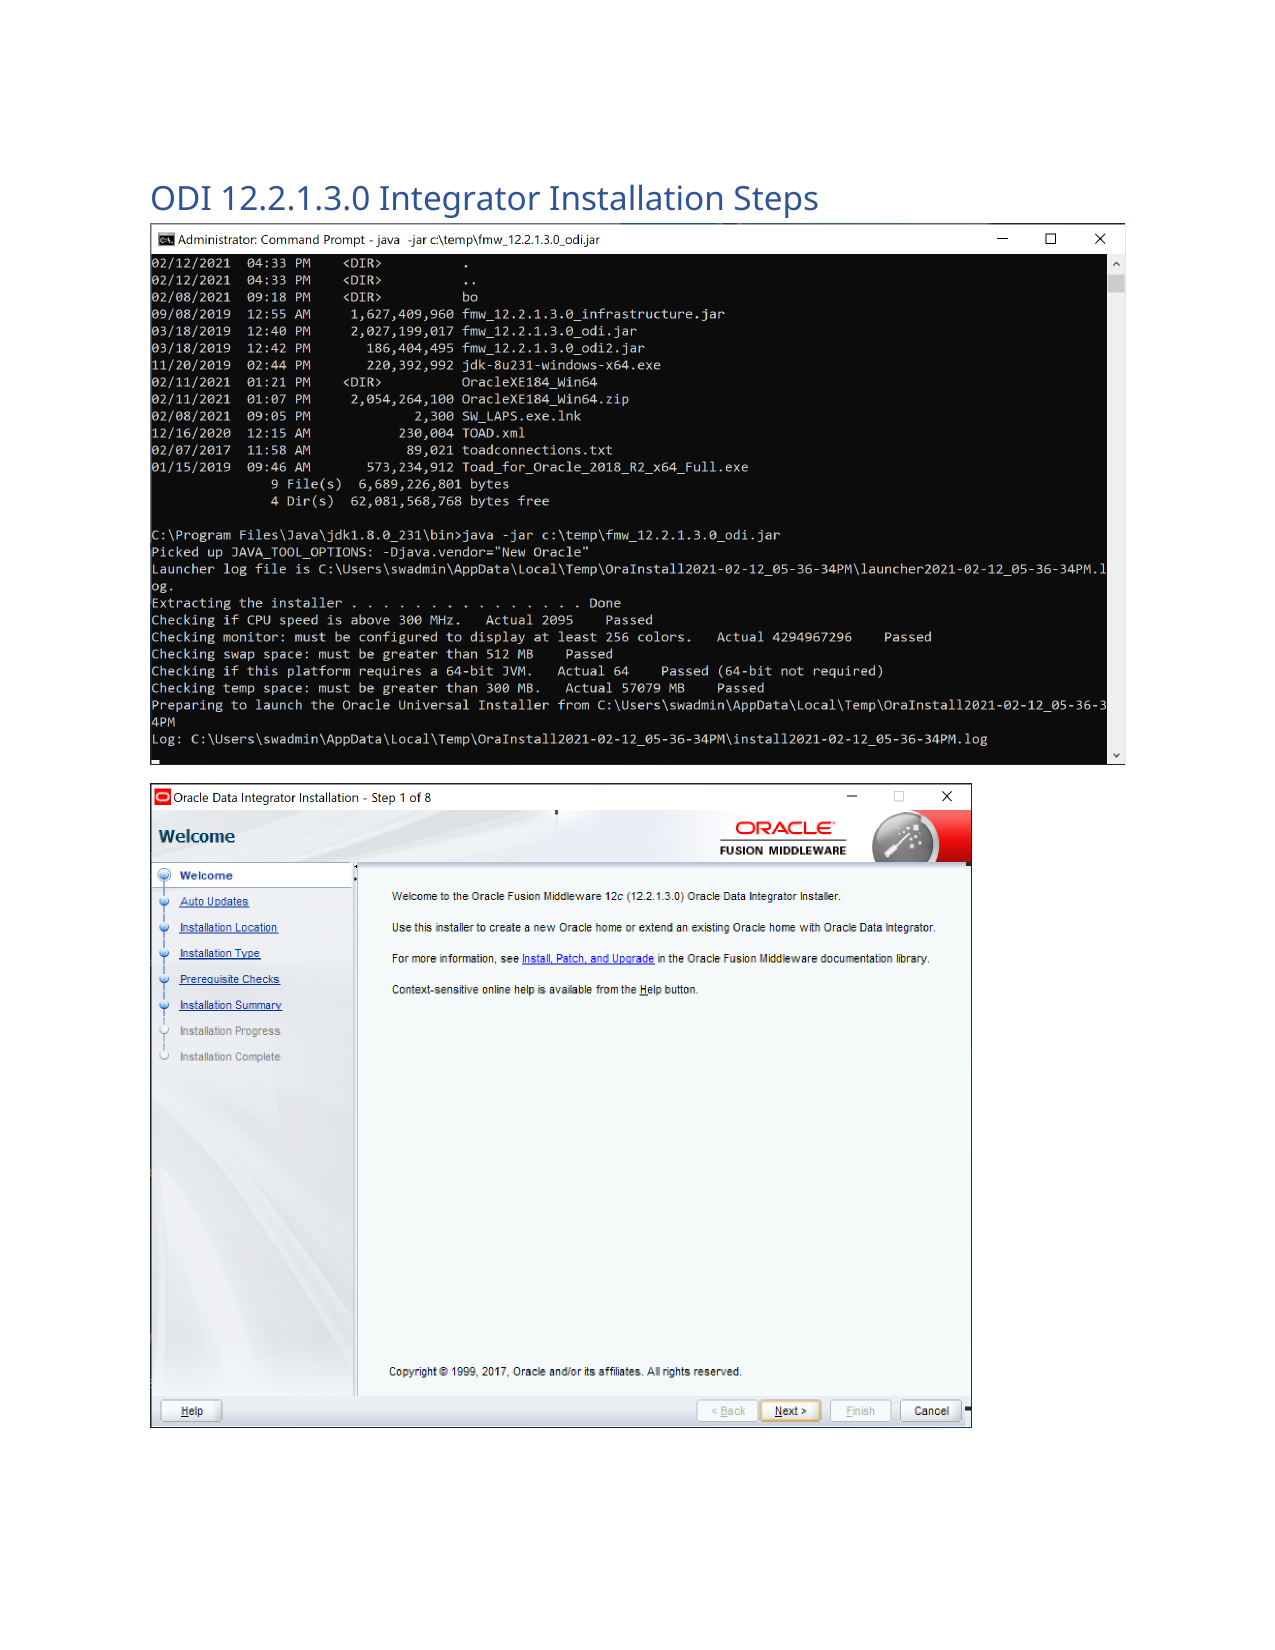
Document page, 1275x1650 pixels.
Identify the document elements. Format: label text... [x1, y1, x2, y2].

subtitle ODI 12.2.1.3.0 Integrator Installation Steps [150, 175, 1125, 220]
picture [150, 783, 972, 1428]
picture [150, 223, 1125, 765]
